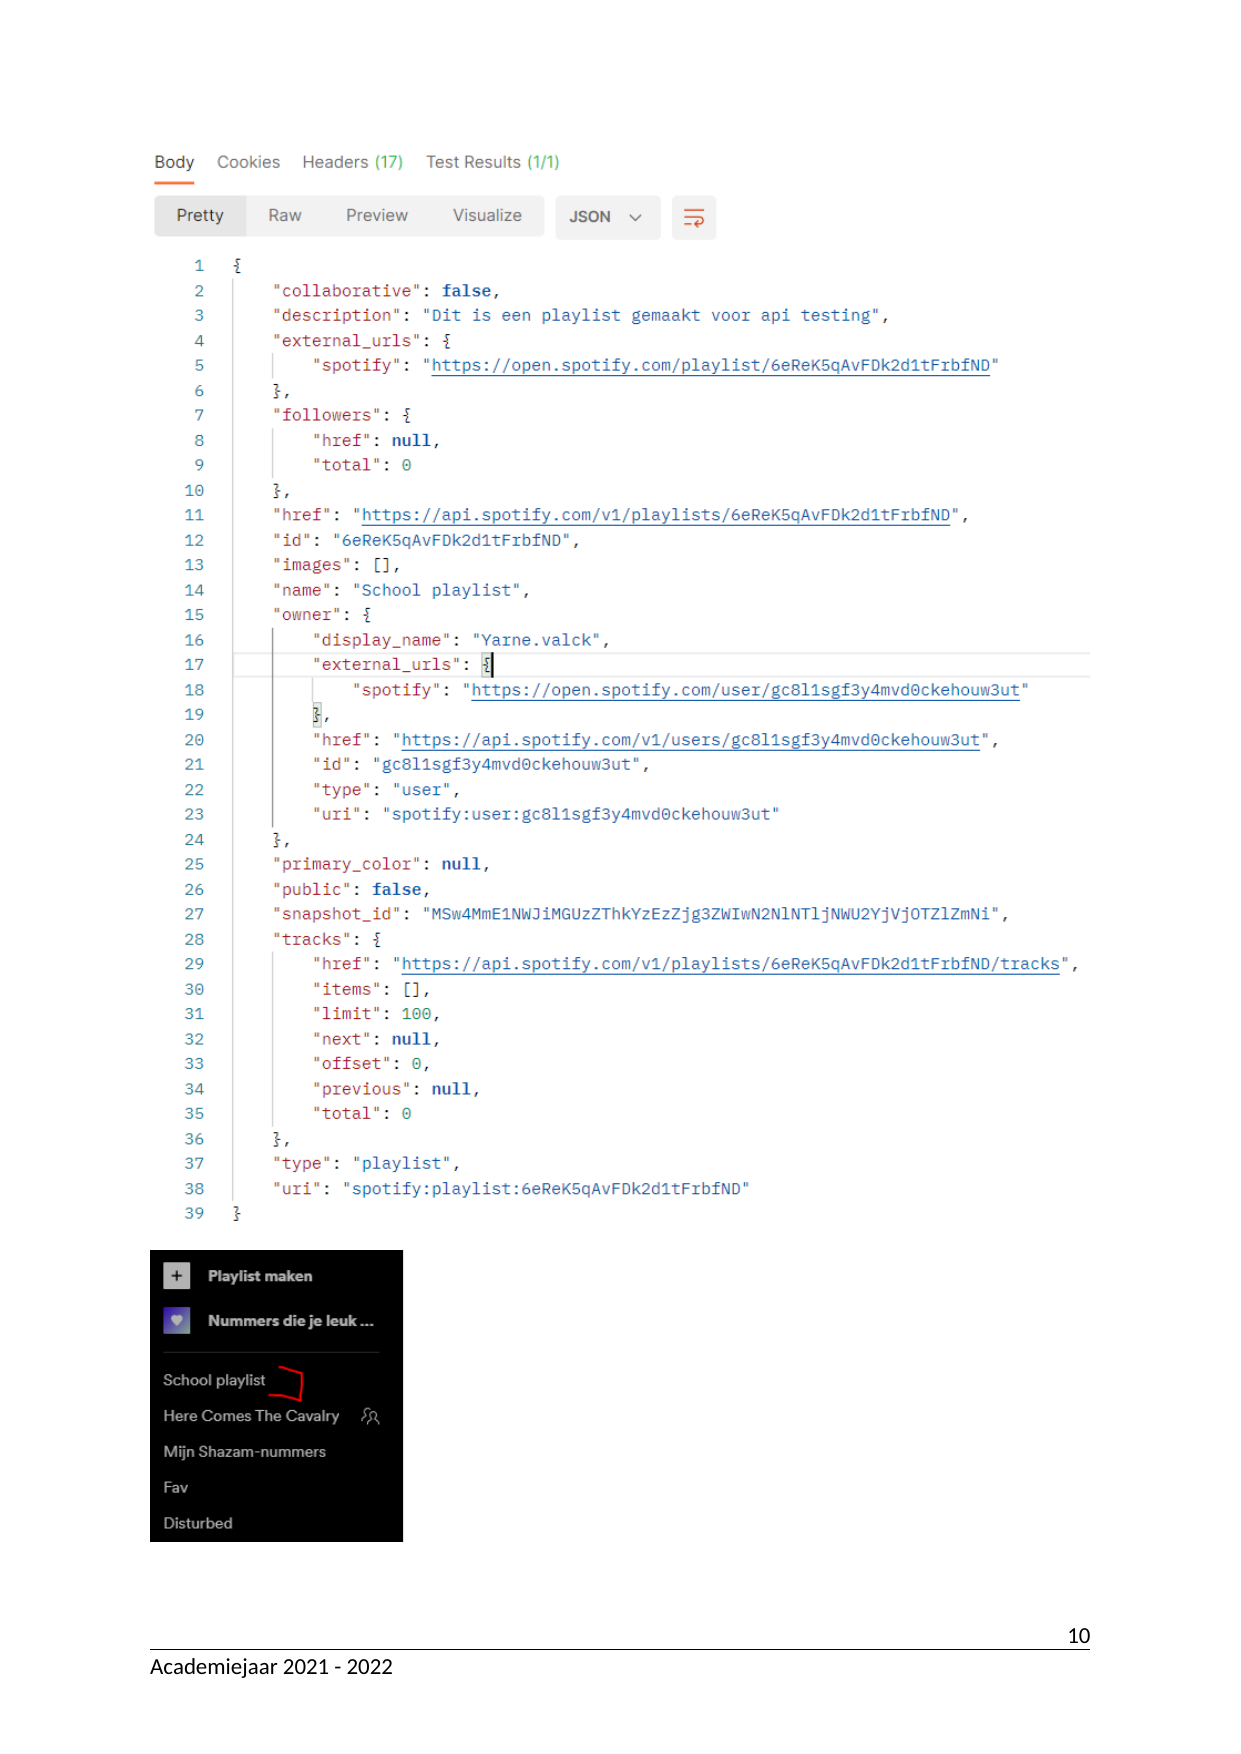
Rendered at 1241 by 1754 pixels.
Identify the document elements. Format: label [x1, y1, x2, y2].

picture [150, 150, 1091, 1232]
picture [150, 1250, 404, 1542]
